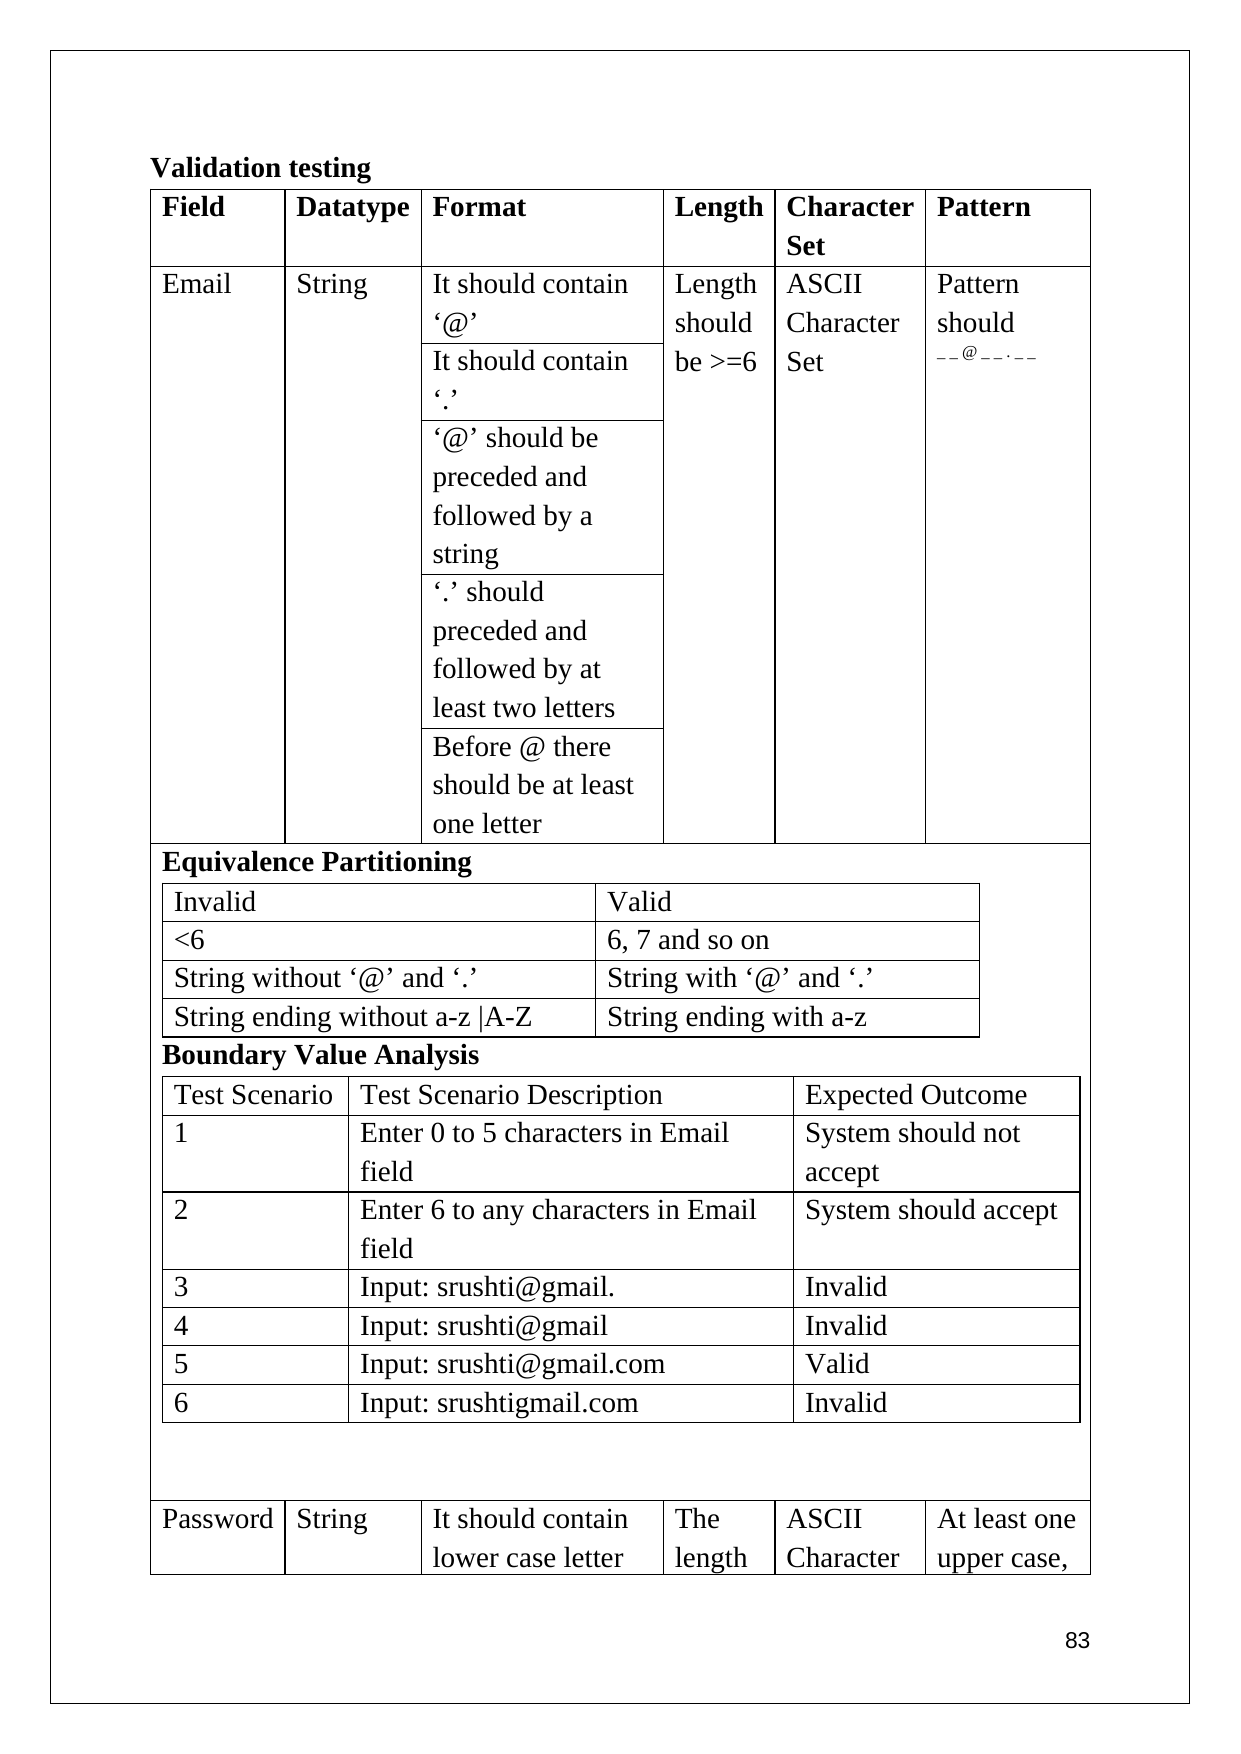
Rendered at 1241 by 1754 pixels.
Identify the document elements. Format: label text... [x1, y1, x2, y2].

table_cell Length should be >=6 [664, 267, 774, 843]
table_cell Email [151, 267, 284, 843]
table_cell ‘@’ should be preceded and followed by a string [422, 421, 663, 573]
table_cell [926, 1501, 1090, 1573]
table_cell ASCII Character Set [776, 1501, 925, 1573]
table_header Character Set [776, 190, 925, 266]
table_cell ‘.’ should preceded and followed by at least two letters [422, 575, 663, 728]
table_cell It should contain ‘.’ [422, 344, 663, 419]
table_cell String [286, 267, 421, 843]
table_cell ASCII Character Set [776, 267, 925, 843]
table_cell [422, 1501, 663, 1573]
table_cell Pattern should _ _ @ _ _ . _ _ [926, 267, 1090, 843]
table_header Length [664, 190, 774, 266]
table_cell It should contain ‘@’ [422, 267, 663, 342]
table_cell Equivalence Partitioning Boundary Value Analysis [151, 844, 1090, 1500]
table_header Pattern [926, 190, 1090, 266]
text Validation testing [150, 150, 1090, 183]
table_cell String [286, 1501, 421, 1573]
table_header Field [151, 190, 284, 266]
table_cell Before @ there should be at least one letter [422, 729, 663, 843]
table_header Format [422, 190, 663, 266]
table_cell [664, 1501, 774, 1573]
table_header Datatype [286, 190, 421, 266]
table_cell Password [151, 1501, 284, 1573]
